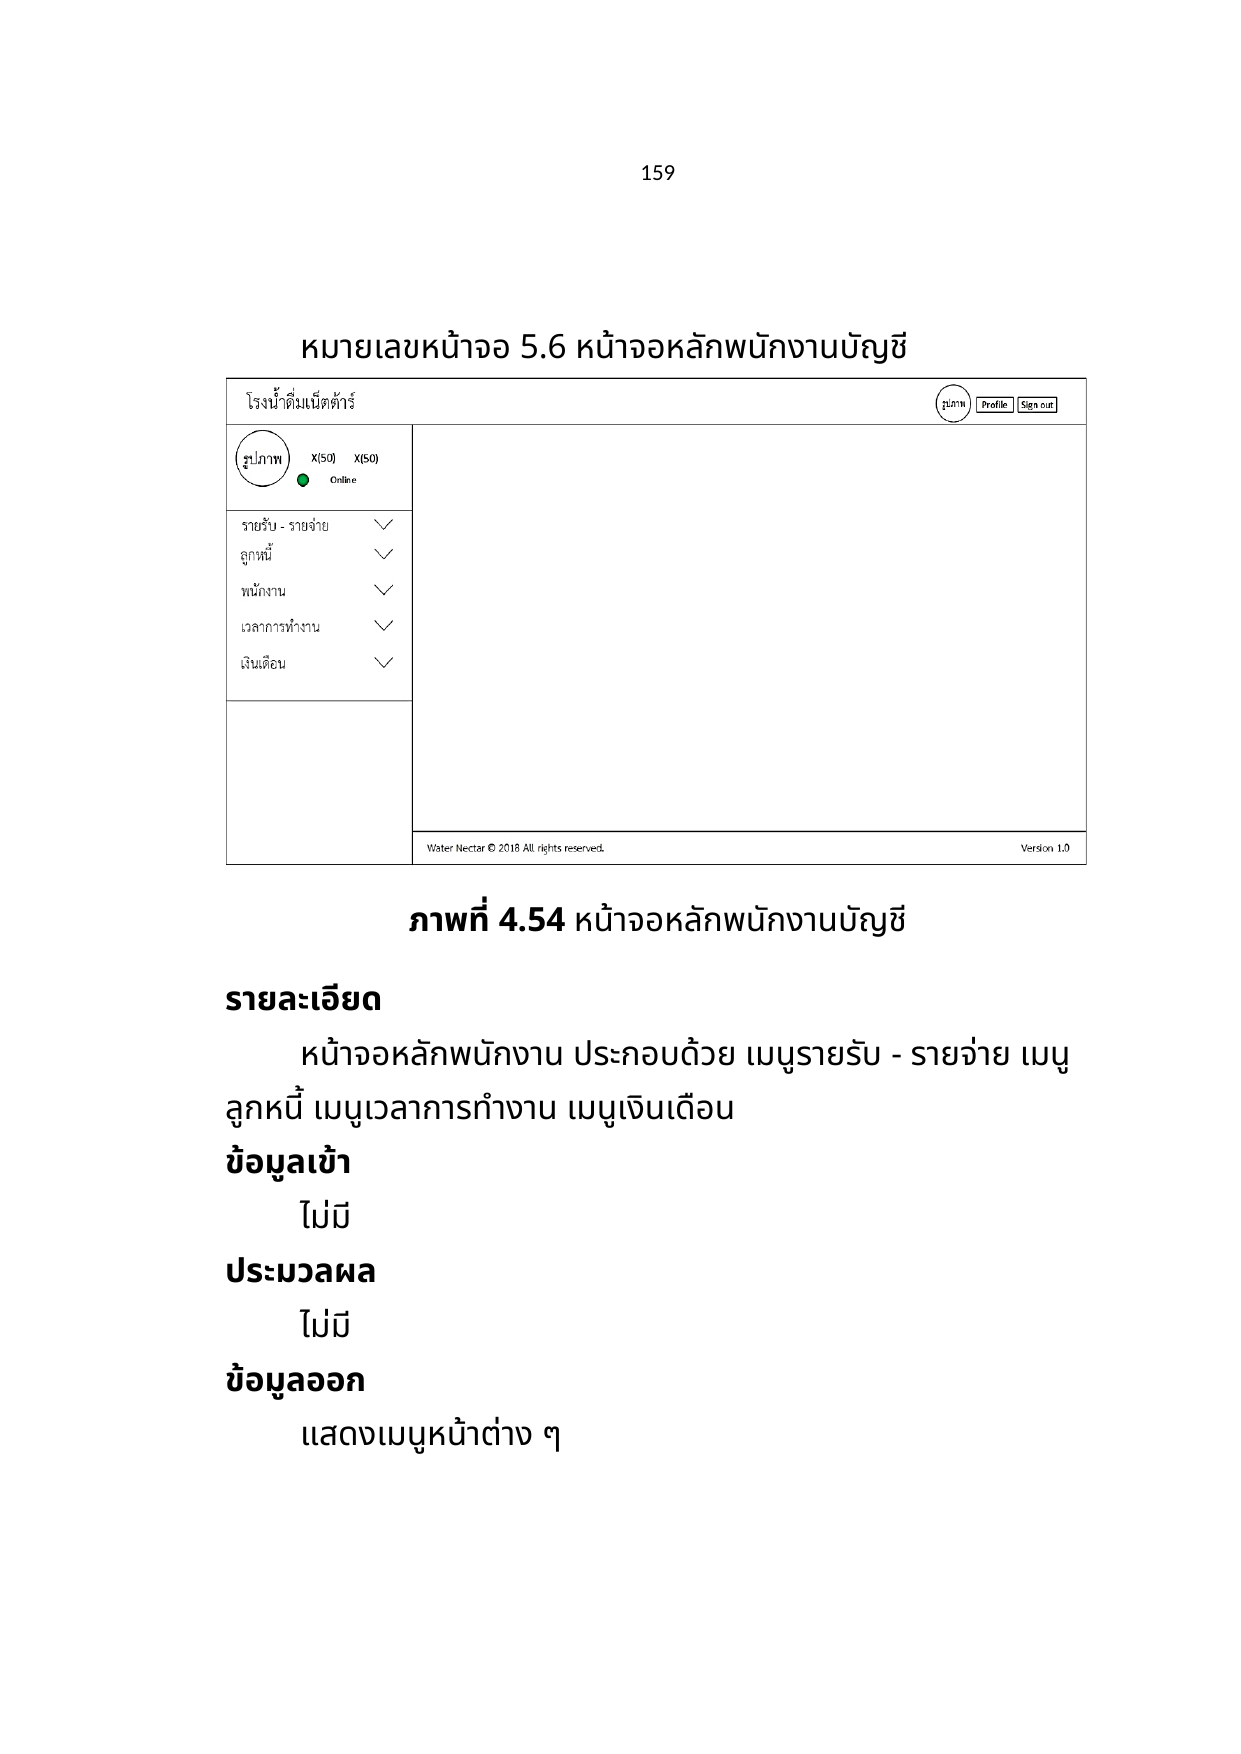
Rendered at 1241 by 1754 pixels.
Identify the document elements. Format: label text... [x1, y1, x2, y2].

text ประมวลผล [225, 1247, 1090, 1298]
text ข้อมูลออก [225, 1356, 1090, 1406]
text ไม่มี [225, 1193, 1090, 1243]
text แสดงเมนูหน้าต่าง ๆ [225, 1410, 1090, 1461]
text ข้อมูลเข้า [225, 1138, 1090, 1189]
picture [225, 377, 1087, 867]
text ภาพที่ 4.54 หน้าจอหลักพนักงานบัญชี [225, 896, 1090, 946]
text รายละเอียด [225, 975, 1090, 1026]
text หมายเลขหน้าจอ 5.6 หน้าจอหลักพนักงานบัญชี [225, 323, 1090, 373]
text หน้าจอหลักพนักงาน ประกอบด้วย เมนูรายรับ - รายจ่าย เมนูลูกหนี้ เมนูเวลาการทำงาน เมนูเงินเดือน [225, 1029, 1090, 1134]
text ไม่มี [225, 1302, 1090, 1352]
